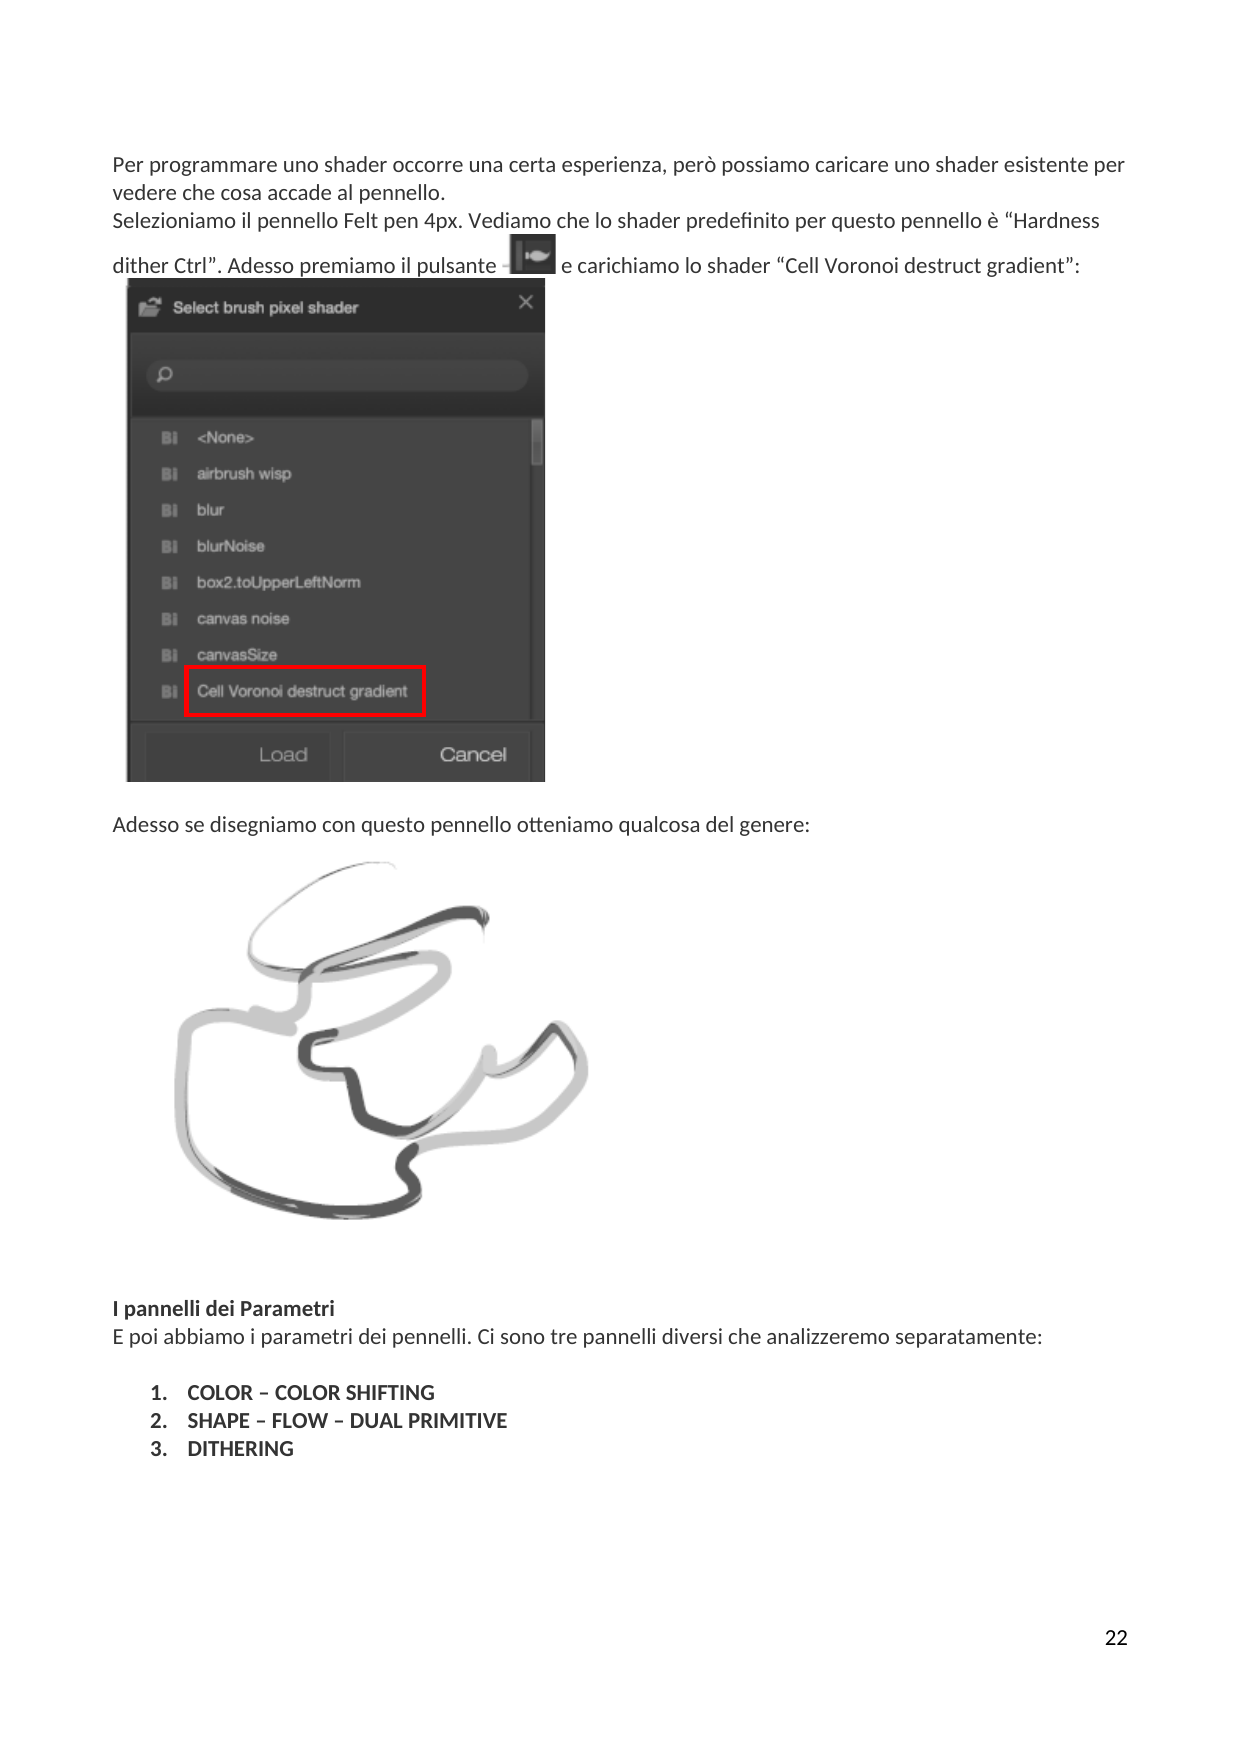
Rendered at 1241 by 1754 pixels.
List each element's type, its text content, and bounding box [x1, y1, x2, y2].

text I pannelli dei Parametri [112, 1294, 1128, 1322]
picture [502, 234, 556, 274]
text E poi abbiamo i parametri dei pennelli. Ci sono tre pannelli diversi che analizzeremo separatamente: [112, 1322, 1128, 1350]
list COLOR – COLOR SHIFTING [150, 1378, 1128, 1406]
picture [112, 838, 625, 1267]
text Adesso se disegniamo con questo pennello otteniamo qualcosa del genere: [112, 810, 1128, 838]
list DITHERING [150, 1434, 1128, 1462]
picture [112, 278, 546, 782]
list SHAPE – FLOW – DUAL PRIMITIVE [150, 1406, 1128, 1434]
text Selezioniamo il pennello Felt pen 4px. Vediamo che lo shader predefinito per questo pennello è “Hardness dither Ctrl”. Adesso premiamo il pulsante e carichiamo lo shader “Cell Voronoi destruct gradient”: [112, 206, 1128, 279]
text Per programmare uno shader occorre una certa esperienza, però possiamo caricare uno shader esistente per vedere che cosa accade al pennello. [112, 150, 1128, 206]
